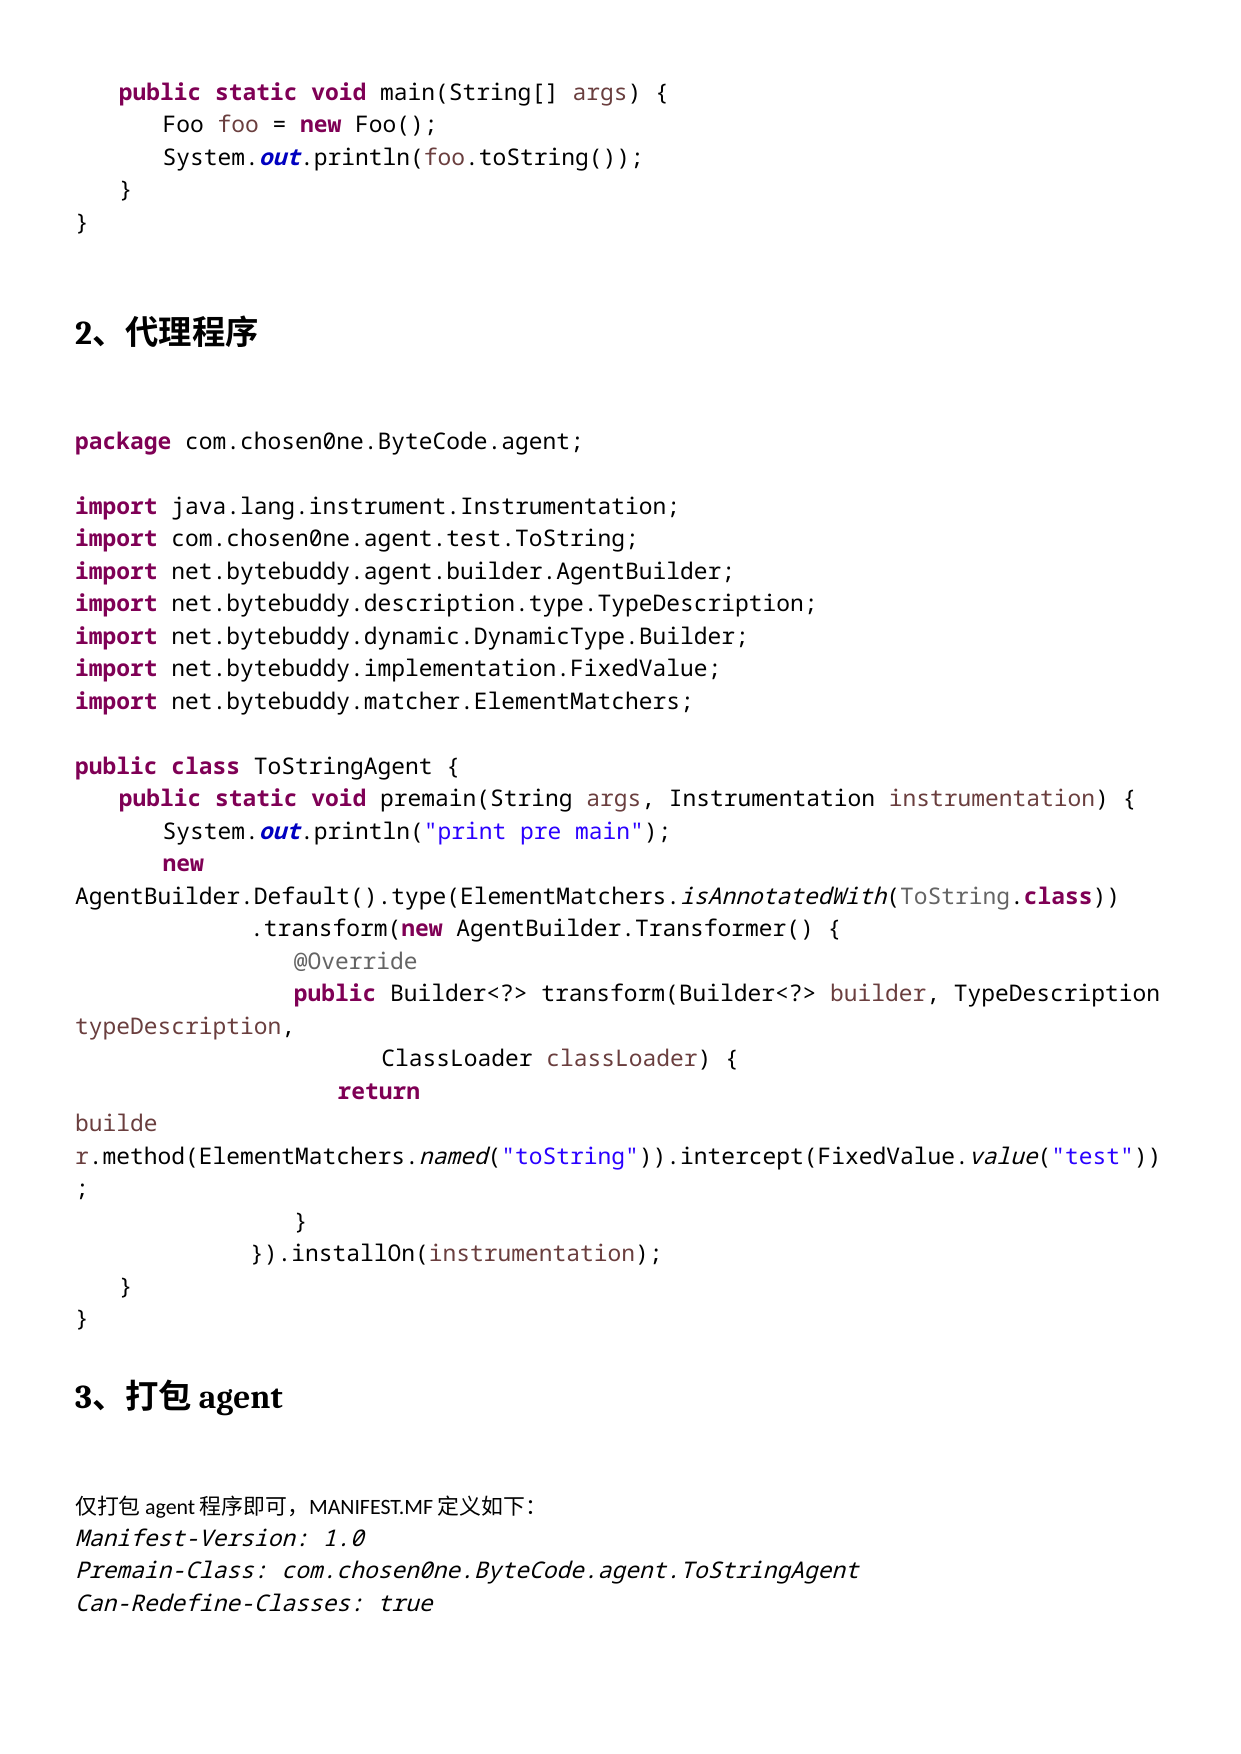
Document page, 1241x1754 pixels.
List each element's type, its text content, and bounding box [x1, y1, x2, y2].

text new AgentBuilder.Default().type(ElementMatchers.isAnnotatedWith(ToString.class)) [75, 847, 1165, 912]
text .transform(new AgentBuilder.Transformer() { [75, 912, 1165, 944]
text import net.bytebuddy.implementation.FixedValue; [75, 652, 1165, 684]
subtitle 3、打包agent [75, 1361, 1165, 1426]
text import net.bytebuddy.agent.builder.AgentBuilder; [75, 554, 1165, 587]
text System.out.println(foo.toString()); [75, 140, 1165, 172]
text public static void premain(String args, Instrumentation instrumentation) { [75, 782, 1165, 814]
text import net.bytebuddy.description.type.TypeDescription; [75, 587, 1165, 619]
text import net.bytebuddy.matcher.ElementMatchers; [75, 684, 1165, 717]
text ClassLoader classLoader) { [75, 1042, 1165, 1074]
text System.out.println("print pre main"); [75, 814, 1165, 847]
text 仅打包agent程序即可，MANIFEST.MF定义如下： [75, 1488, 1165, 1521]
text import java.lang.instrument.Instrumentation; [75, 489, 1165, 522]
text public class ToStringAgent { [75, 749, 1165, 782]
text } [75, 205, 1165, 237]
subtitle 2、代理程序 [75, 297, 1165, 362]
text } [75, 172, 1165, 205]
text } [75, 1204, 1165, 1237]
text @Override [75, 944, 1165, 977]
text public Builder<?> transform(Builder<?> builder, TypeDescription typeDescription, [75, 977, 1165, 1042]
text import com.chosen0ne.agent.test.ToString; [75, 522, 1165, 554]
text package com.chosen0ne.ByteCode.agent; [75, 424, 1165, 457]
text }).installOn(instrumentation); [75, 1237, 1165, 1269]
text Can-Redefine-Classes: true [75, 1586, 1165, 1618]
text } [75, 1302, 1165, 1334]
text return builder.method(ElementMatchers.named("toString")).intercept(FixedValue.value("test")); [75, 1074, 1165, 1204]
text import net.bytebuddy.dynamic.DynamicType.Builder; [75, 619, 1165, 652]
text } [75, 1269, 1165, 1302]
text Premain-Class: com.chosen0ne.ByteCode.agent.ToStringAgent [75, 1553, 1165, 1586]
text public static void main(String[] args) { [75, 75, 1165, 107]
text Foo foo = new Foo(); [75, 107, 1165, 140]
text Manifest-Version: 1.0 [75, 1521, 1165, 1553]
